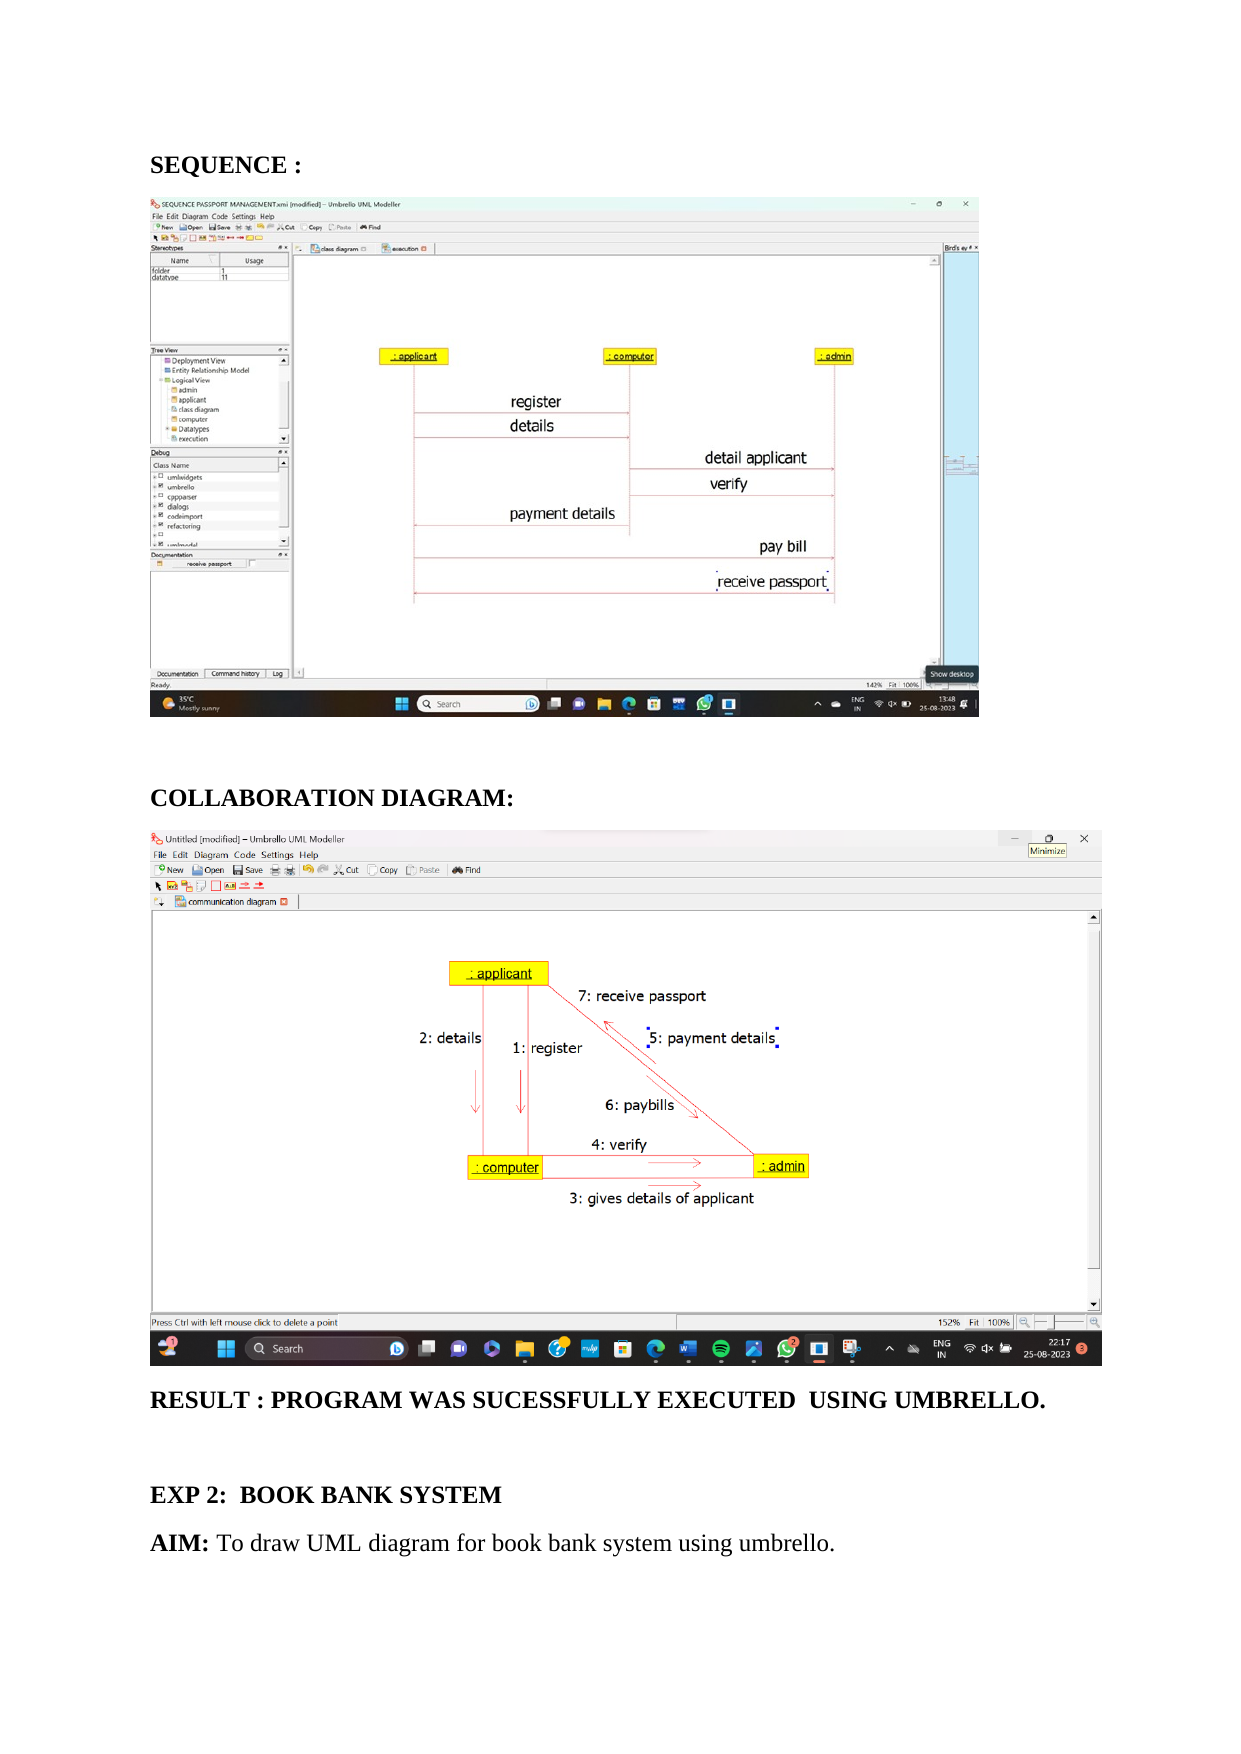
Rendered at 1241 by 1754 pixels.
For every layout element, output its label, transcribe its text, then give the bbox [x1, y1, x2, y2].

text RESULT : PROGRAM WAS SUCESSFULLY EXECUTED USING UMBRELLO. [150, 1385, 1090, 1413]
text AIM: To draw UML diagram for book bank system using umbrello. [150, 1528, 1090, 1557]
text COLLABORATION DIAGRAM: [150, 783, 1090, 811]
text EXP 2: BOOK BANK SYSTEM [150, 1480, 1090, 1509]
picture [150, 197, 979, 717]
picture [150, 830, 1102, 1366]
text SEQUENCE : [150, 150, 1090, 179]
